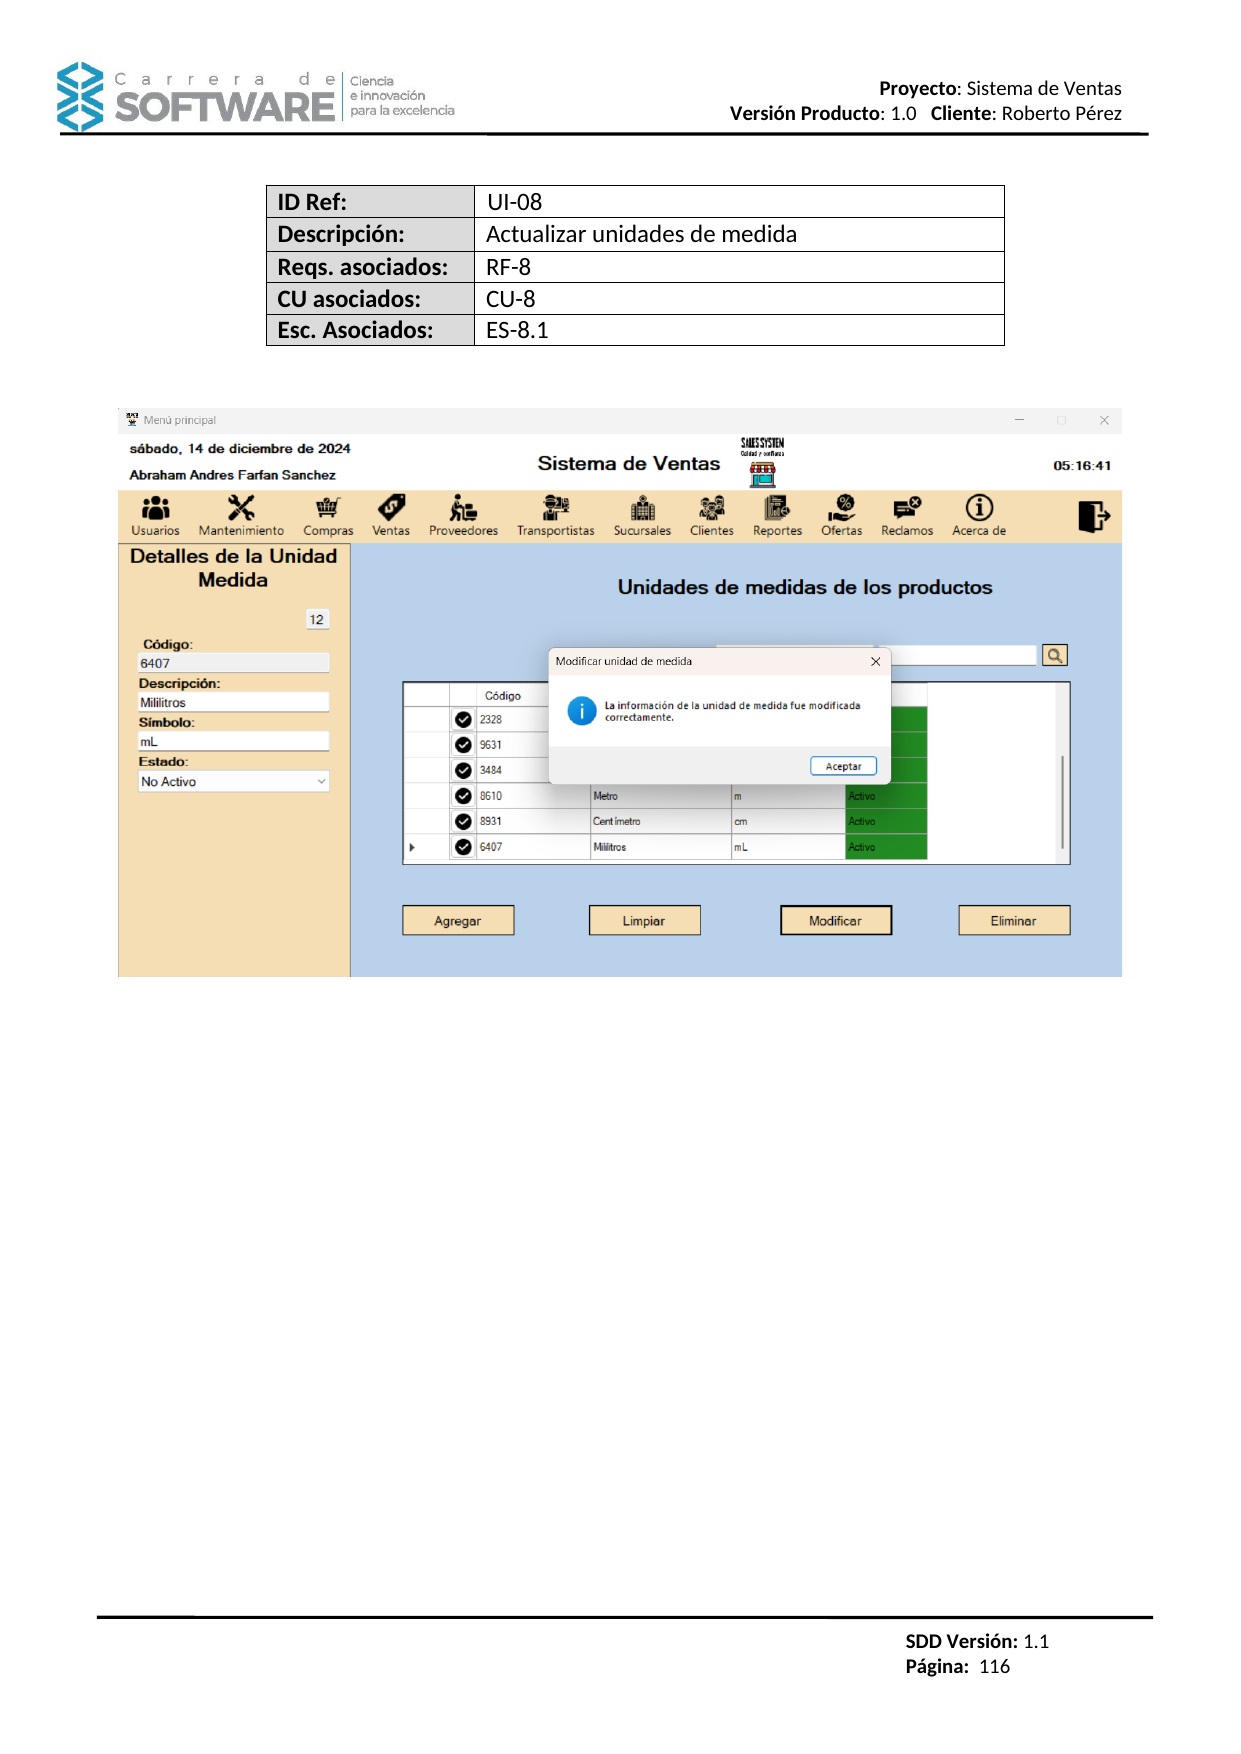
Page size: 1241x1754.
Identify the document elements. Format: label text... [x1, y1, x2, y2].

table_cell Actualizar unidades de medida [475, 218, 1004, 251]
table_cell Descripción: [267, 218, 474, 251]
table_cell Reqs. asociados: [267, 252, 474, 282]
table_header UI-08 [475, 186, 1004, 217]
table_header ID Ref: [267, 186, 474, 217]
picture [46, 46, 461, 154]
table_cell ES-8.1 [475, 315, 1004, 345]
table_cell CU asociados: [267, 283, 474, 314]
picture [118, 408, 1123, 977]
table_cell Esc. Asociados: [267, 315, 474, 345]
table_cell RF-8 [475, 252, 1004, 282]
table_cell CU-8 [475, 283, 1004, 314]
